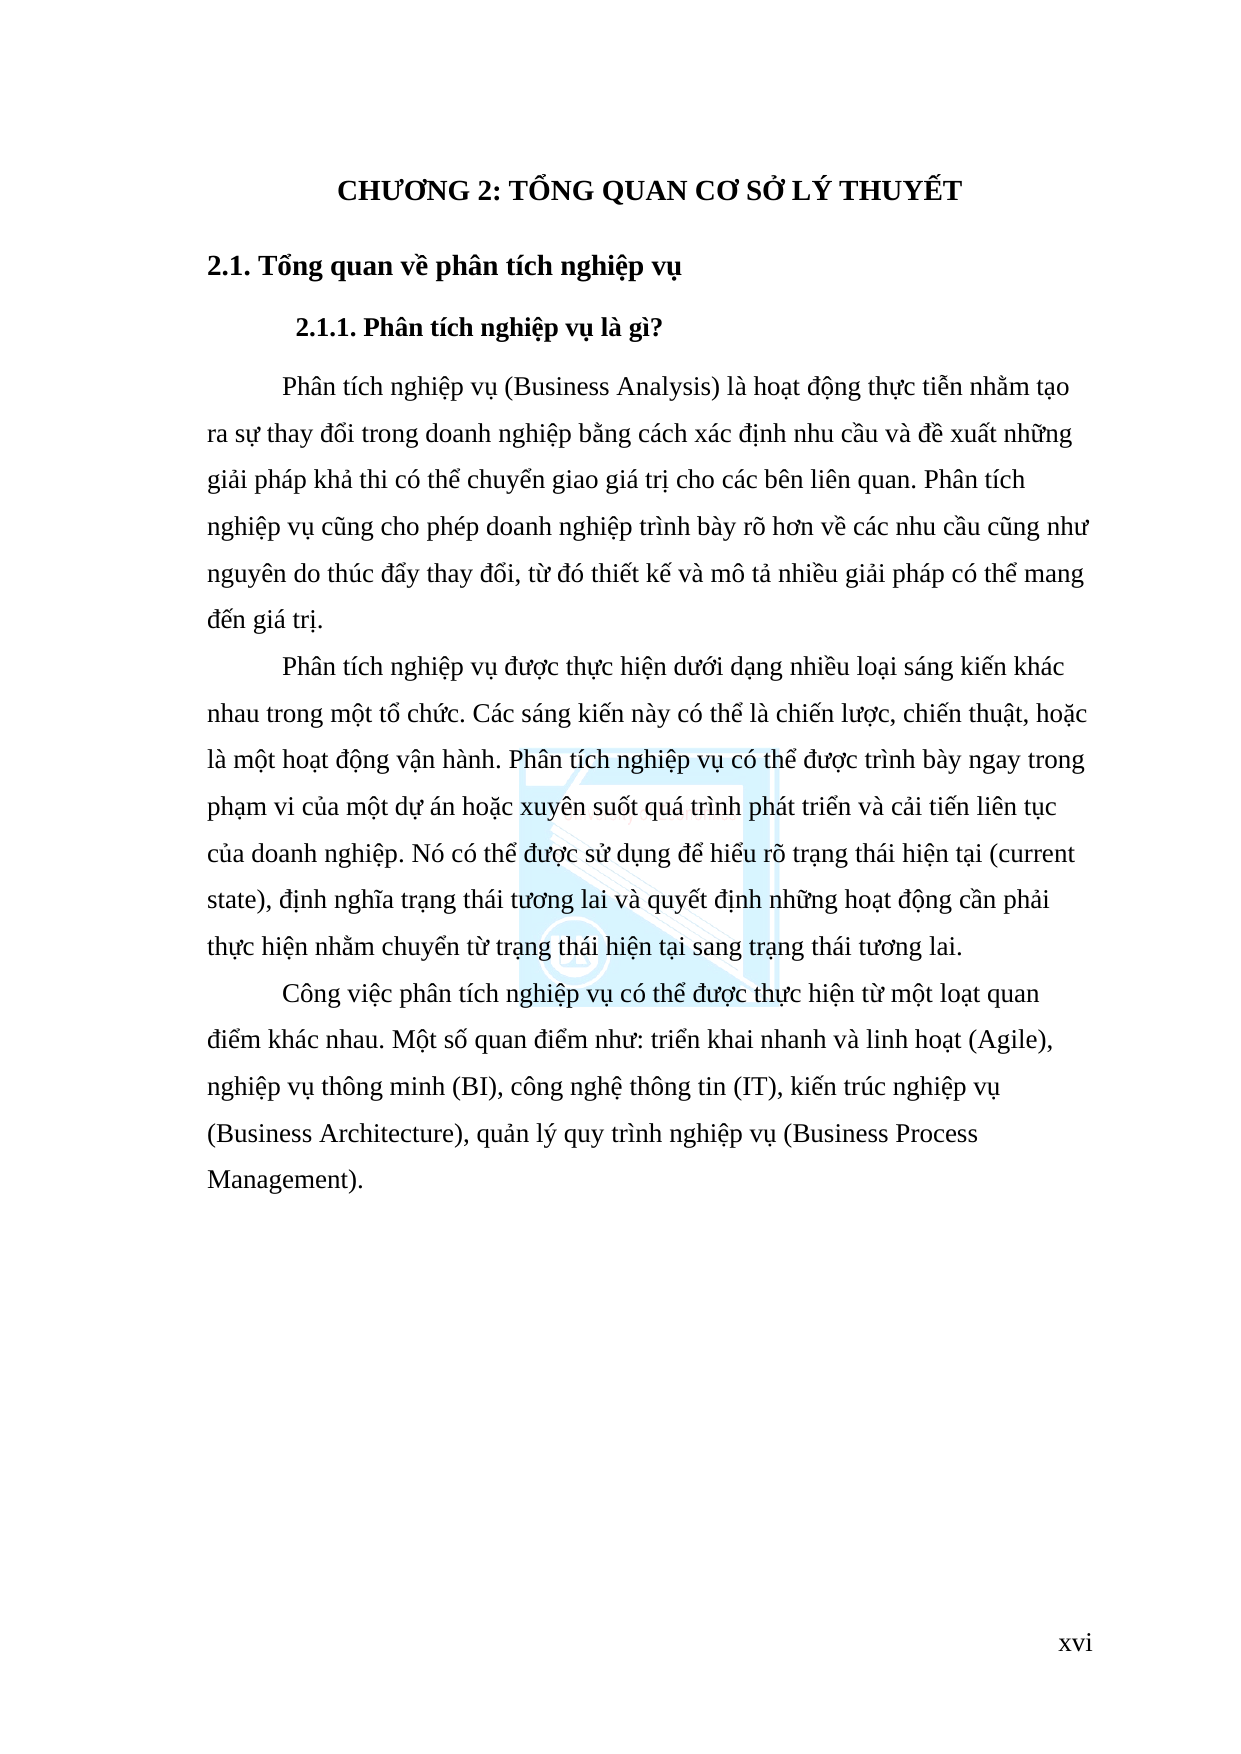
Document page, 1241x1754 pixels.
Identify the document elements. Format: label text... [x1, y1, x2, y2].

text Công việc phân tích nghiệp vụ có thể được thực hiện từ một loạt quan điểm khác nhau. Một số quan điểm như: triển khai nhanh và linh hoạt (Agile), nghiệp vụ thông minh (BI), công nghệ thông tin (IT), kiến trúc nghiệp vụ (Business Architecture), quản lý quy trình nghiệp vụ (Business Process Management). [207, 977, 1092, 1194]
subtitle CHƯƠNG 2: TỔNG QUAN CƠ SỞ LÝ THUYẾT [207, 173, 1092, 206]
text Phân tích nghiệp vụ (Business Analysis) là hoạt động thực tiễn nhằm tạo ra sự thay đổi trong doanh nghiệp bằng cách xác định nhu cầu và đề xuất những giải pháp khả thi có thể chuyển giao giá trị cho các bên liên quan. Phân tích nghiệp vụ cũng cho phép doanh nghiệp trình bày rõ hơn về các nhu cầu cũng như nguyên do thúc đẩy thay đổi, từ đó thiết kế và mô tả nhiều giải pháp có thể mang đến giá trị. [207, 370, 1092, 634]
text Phân tích nghiệp vụ được thực hiện dưới dạng nhiều loại sáng kiến khác nhau trong một tổ chức. Các sáng kiến này có thể là chiến lược, chiến thuật, hoặc là một hoạt động vận hành. Phân tích nghiệp vụ có thể được trình bày ngay trong phạm vi của một dự án hoặc xuyên suốt quá trình phát triển và cải tiến liên tục của doanh nghiệp. Nó có thể được sử dụng để hiểu rõ trạng thái hiện tại (current state), định nghĩa trạng thái tương lai và quyết định những hoạt động cần phải thực hiện nhằm chuyển từ trạng thái hiện tại sang trạng thái tương lai. [207, 650, 1092, 961]
subtitle 2.1.1. Phân tích nghiệp vụ là gì? [295, 311, 1092, 342]
subtitle 2.1. Tổng quan về phân tích nghiệp vụ [207, 248, 1092, 282]
